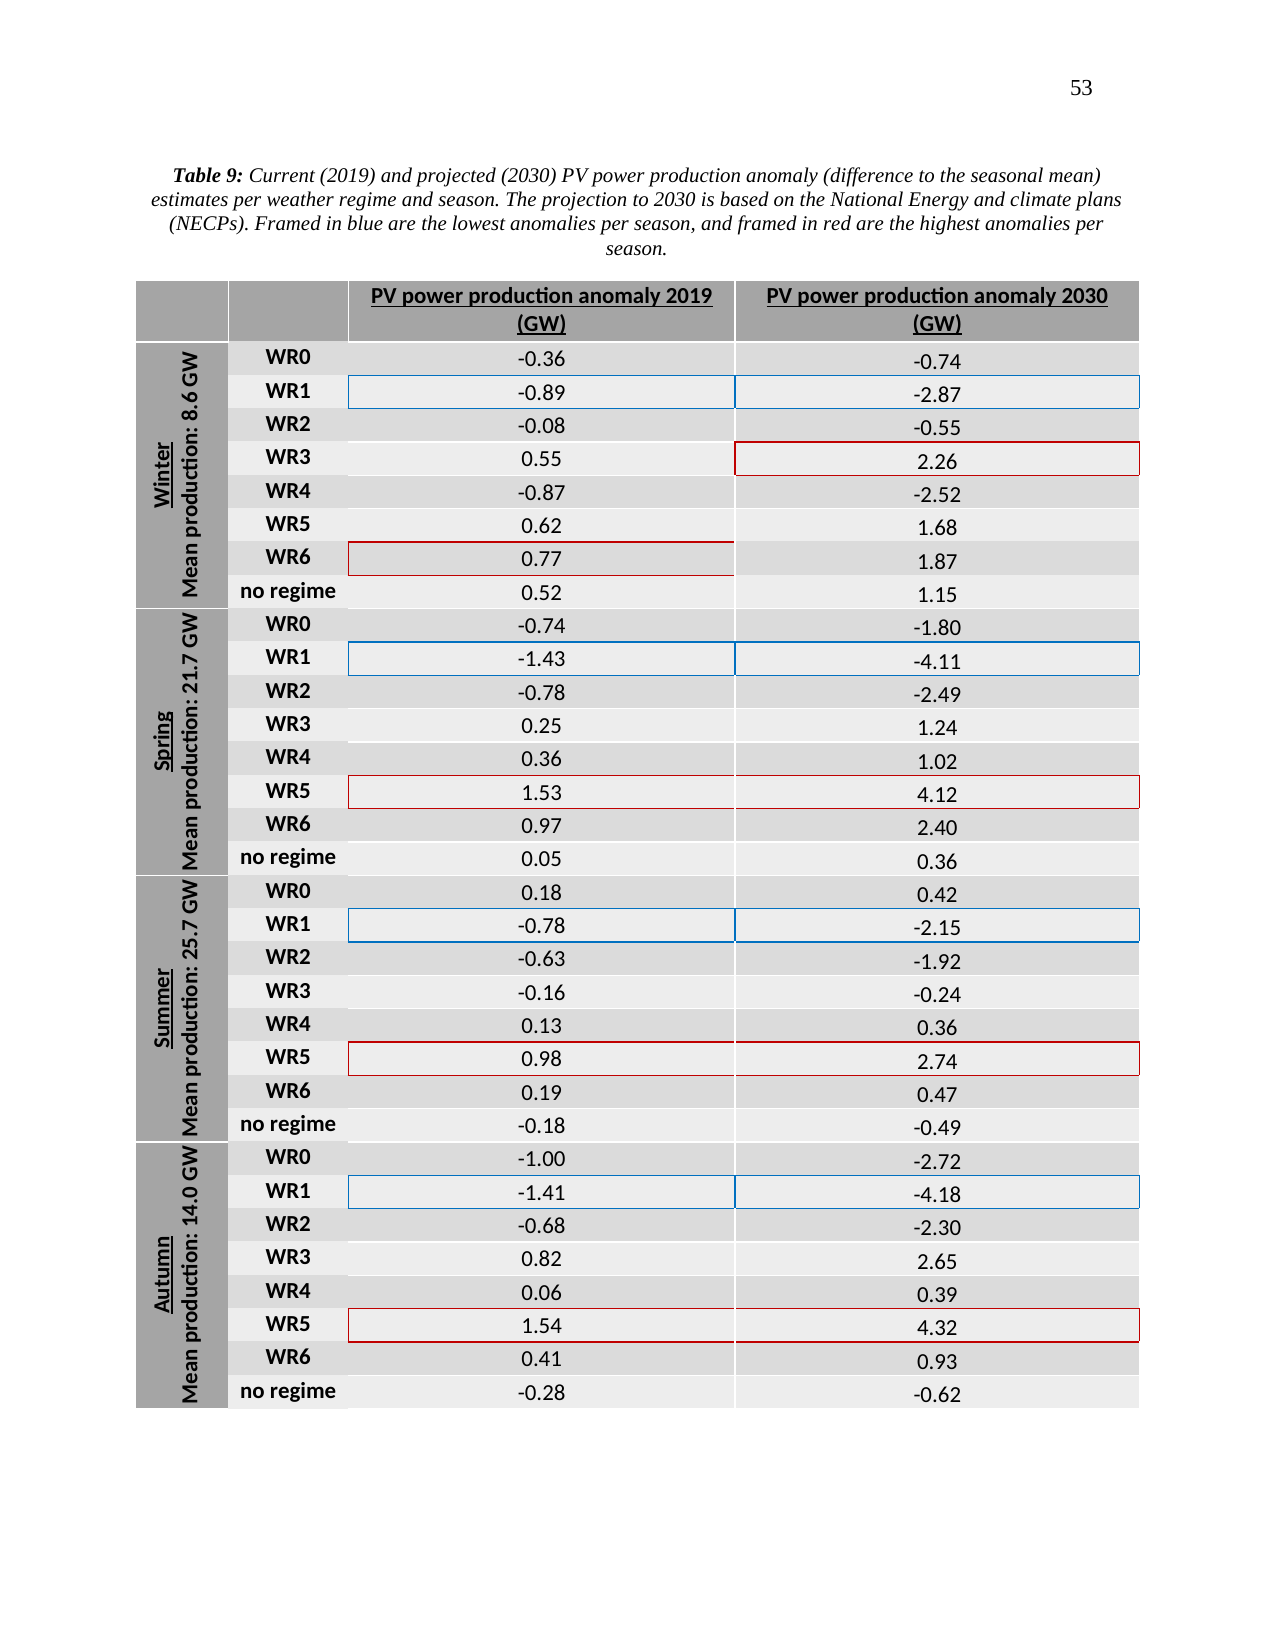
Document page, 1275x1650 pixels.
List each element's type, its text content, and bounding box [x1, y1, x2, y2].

table_cell 0.62 [348, 509, 734, 541]
table_cell 1.53 [349, 776, 734, 808]
table_cell -1.92 [736, 943, 1139, 975]
table_cell WR4 [228, 1275, 348, 1308]
table_cell -2.15 [736, 909, 1139, 941]
table_cell -0.78 [348, 676, 734, 708]
table_cell 0.18 [348, 876, 734, 908]
table_cell 1.15 [736, 575, 1139, 608]
table_cell 0.25 [348, 709, 734, 741]
table_cell WR6 [228, 541, 348, 575]
table_cell 0.13 [348, 1009, 734, 1041]
table_cell 0.42 [736, 876, 1139, 908]
table_header [136, 281, 228, 341]
table_cell Winter Mean production: 8.6 GW [136, 343, 228, 608]
table_cell WR2 [228, 408, 348, 441]
table_cell -0.63 [348, 943, 734, 975]
table_cell -1.41 [349, 1176, 734, 1208]
table_cell 0.82 [348, 1243, 734, 1275]
table_cell 0.36 [348, 743, 734, 775]
table_cell 0.36 [736, 843, 1139, 875]
table_cell 0.97 [348, 809, 734, 841]
table_cell Summer Mean production: 25.7 GW [136, 876, 228, 1141]
table_cell -1.80 [736, 609, 1139, 641]
table_cell 2.26 [736, 443, 1139, 475]
table_cell WR3 [228, 441, 348, 475]
table_cell WR0 [228, 875, 348, 908]
table_cell -1.00 [348, 1143, 734, 1175]
table_cell WR4 [228, 475, 348, 508]
table_cell -0.55 [736, 409, 1139, 441]
table_cell 0.52 [348, 576, 734, 608]
table_cell WR0 [228, 1141, 348, 1175]
table_cell WR1 [228, 908, 348, 941]
table_cell -0.74 [736, 343, 1139, 375]
table_cell -0.87 [348, 476, 734, 508]
table_cell WR5 [228, 1308, 348, 1341]
table_cell -0.68 [348, 1209, 734, 1241]
table_cell -1.43 [349, 643, 734, 675]
table_cell WR1 [228, 375, 348, 408]
table_cell 0.05 [348, 843, 734, 875]
table_cell -0.74 [348, 609, 734, 641]
table_cell WR4 [228, 1008, 348, 1041]
table_cell 0.41 [348, 1343, 734, 1375]
table_cell WR3 [228, 975, 348, 1008]
table_cell 0.47 [736, 1076, 1139, 1108]
table_cell 4.32 [736, 1309, 1139, 1341]
table_cell WR5 [228, 775, 348, 808]
table_cell -0.78 [349, 909, 734, 941]
table_cell WR6 [228, 1341, 348, 1375]
table_cell -0.49 [736, 1109, 1139, 1141]
table_cell 0.93 [736, 1343, 1139, 1375]
table_cell WR3 [228, 708, 348, 741]
table_cell 1.87 [736, 541, 1139, 575]
table_cell WR6 [228, 1075, 348, 1108]
table_cell 2.40 [736, 809, 1139, 841]
table_cell WR2 [228, 675, 348, 708]
table_cell -0.16 [348, 976, 734, 1008]
table_cell WR3 [228, 1241, 348, 1275]
table_cell WR0 [228, 341, 348, 375]
table_cell 0.36 [736, 1009, 1139, 1041]
table_cell 0.55 [348, 443, 734, 475]
table_cell no regime [228, 1108, 348, 1141]
table_cell 1.54 [349, 1309, 734, 1341]
table_header PV power production anomaly 2019 (GW) [349, 281, 734, 341]
table_cell -0.89 [349, 376, 734, 408]
table_cell WR5 [228, 1041, 348, 1075]
table_cell -2.30 [736, 1209, 1139, 1241]
table_cell 0.06 [348, 1276, 734, 1308]
table_cell -0.18 [348, 1109, 734, 1141]
table_cell 2.74 [736, 1043, 1139, 1075]
table_cell WR1 [228, 641, 348, 675]
table_cell -2.49 [736, 676, 1139, 708]
table_cell -0.08 [348, 409, 734, 441]
table_cell no regime [228, 1375, 348, 1408]
table_cell -0.28 [348, 1376, 734, 1408]
table_header PV power production anomaly 2030 (GW) [736, 281, 1139, 341]
table_cell -0.62 [736, 1376, 1139, 1408]
table_cell WR5 [228, 508, 348, 541]
table_cell no regime [228, 841, 348, 875]
table_cell -2.72 [736, 1143, 1139, 1175]
table_cell 2.65 [736, 1243, 1139, 1275]
table_cell 4.12 [736, 776, 1139, 808]
table_cell no regime [228, 575, 348, 608]
table_cell 1.68 [736, 509, 1139, 541]
text Table 9: Current (2019) and projected (2030) PV power production anomaly (difference to the seasonal mean) estimates per weather regime and season. The projection to 2030 is based on the National Energy and climate plans (NECPs). Framed in blue are the lowest anomalies per season, and framed in red are the highest anomalies per season. [148, 163, 1127, 259]
table_cell 0.19 [348, 1076, 734, 1108]
table_cell 0.39 [736, 1276, 1139, 1308]
table_cell WR2 [228, 941, 348, 975]
table_cell -2.87 [736, 376, 1139, 408]
table_cell -4.18 [736, 1176, 1139, 1208]
table_cell WR4 [228, 741, 348, 775]
table_cell 1.24 [736, 709, 1139, 741]
table_cell WR0 [228, 608, 348, 641]
table_cell WR6 [228, 808, 348, 841]
table_cell 1.02 [736, 743, 1139, 775]
table_cell -0.24 [736, 976, 1139, 1008]
table_cell -4.11 [736, 643, 1139, 675]
table_header [229, 281, 348, 341]
table_cell Autumn Mean production: 14.0 GW [136, 1143, 228, 1408]
table_cell 0.98 [349, 1043, 734, 1075]
table_cell -0.36 [348, 343, 734, 375]
table_cell Spring Mean production: 21.7 GW [136, 609, 228, 875]
table_cell -2.52 [736, 476, 1139, 508]
table_cell WR1 [228, 1175, 348, 1208]
table_cell WR2 [228, 1208, 348, 1241]
table_cell 0.77 [349, 543, 734, 575]
